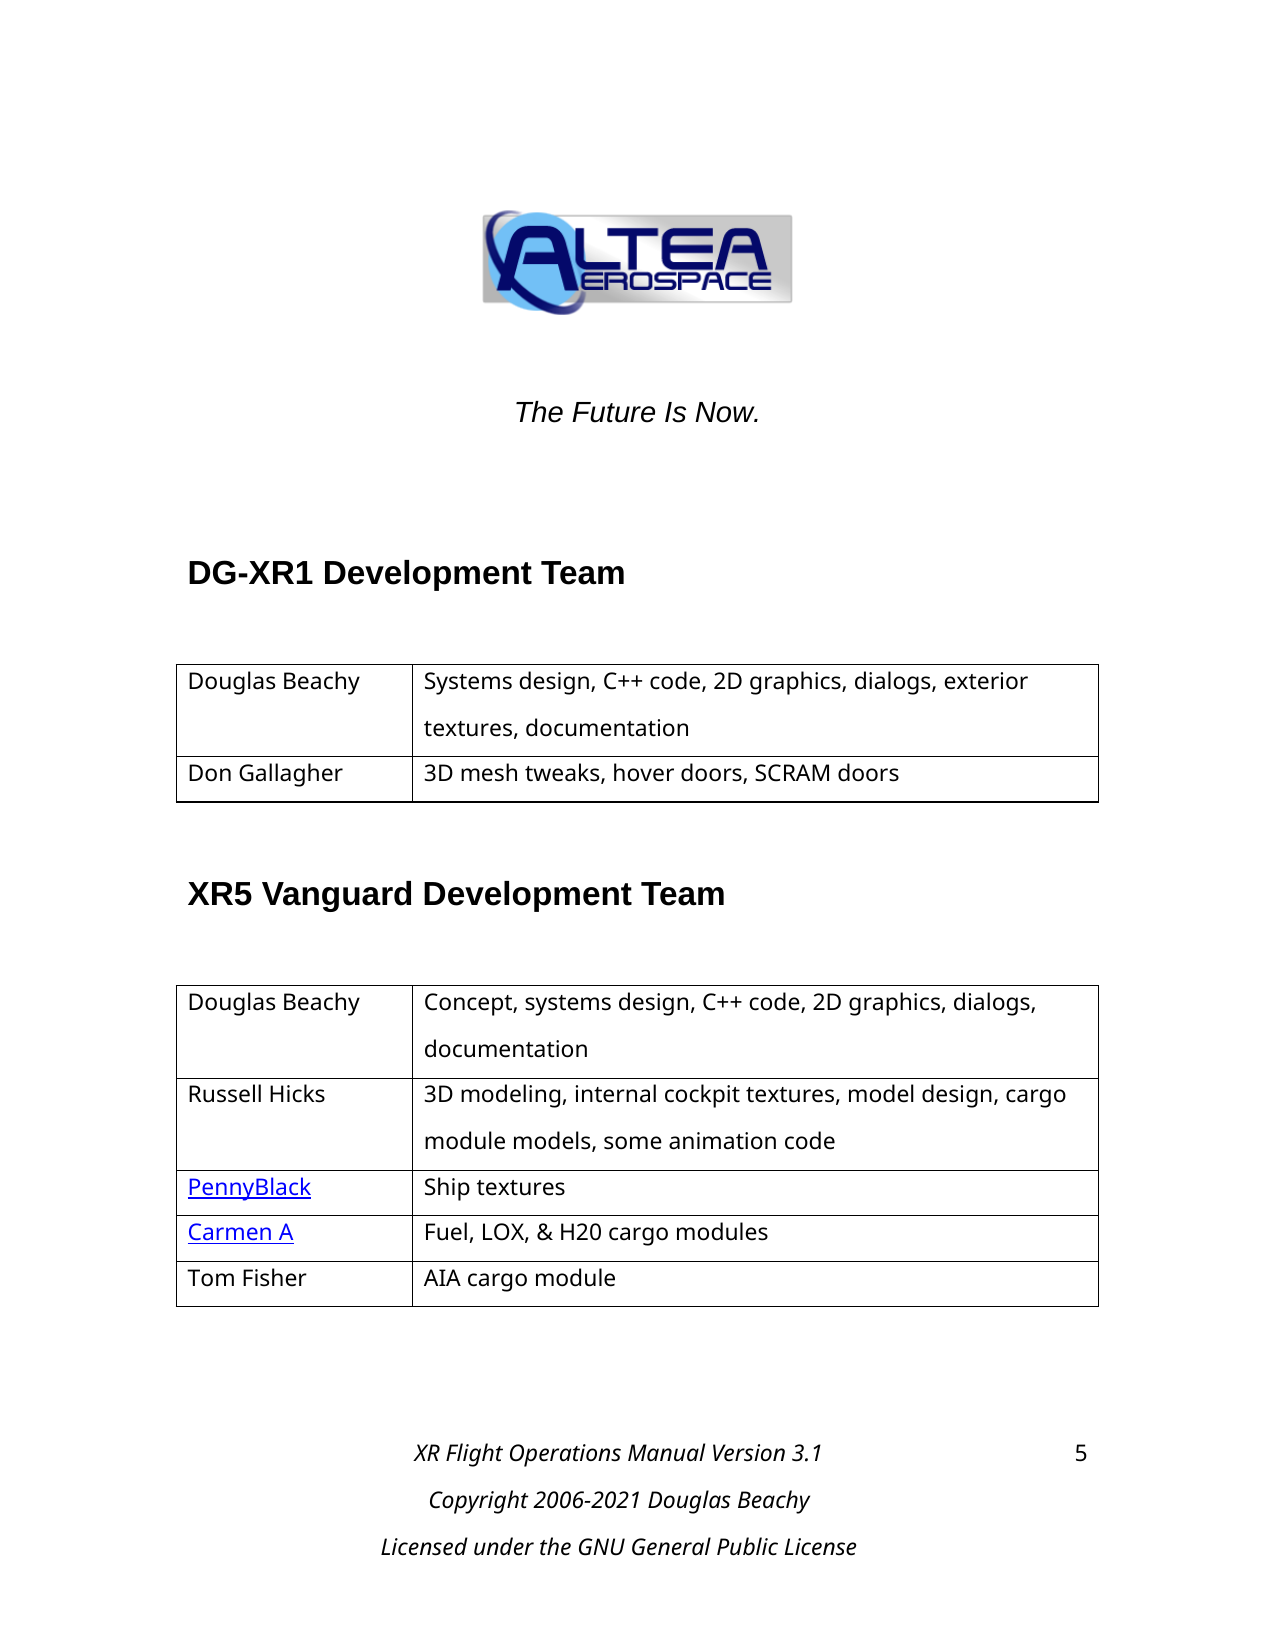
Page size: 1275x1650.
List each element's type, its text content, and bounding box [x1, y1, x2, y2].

table_cell 3D mesh tweaks, hover doors, SCRAM doors [413, 757, 1098, 801]
table_cell Don Gallagher [177, 757, 412, 801]
picture [472, 200, 803, 320]
table_cell Russell Hicks [177, 1079, 412, 1170]
subtitle DG-XR1 Development Team [187, 553, 1087, 591]
table_header Systems design, C++ code, 2D graphics, dialogs, exterior textures, documentation [413, 665, 1098, 756]
table_header [177, 665, 412, 756]
table_header [177, 986, 412, 1077]
table_cell Ship textures [413, 1171, 1098, 1215]
table_cell PennyBlack [177, 1171, 412, 1215]
subtitle XR5 Vanguard Development Team [187, 874, 1087, 913]
table_cell [177, 1262, 412, 1306]
table_cell Carmen A [177, 1216, 412, 1261]
table_cell Fuel, LOX, & H20 cargo modules [413, 1216, 1098, 1261]
table_cell AIA cargo module [413, 1262, 1098, 1306]
text The Future Is Now. [187, 395, 1087, 429]
table_cell 3D modeling, internal cockpit textures, model design, cargo module models, some animation code [413, 1079, 1098, 1170]
table_header Concept, systems design, C++ code, 2D graphics, dialogs, documentation [413, 986, 1098, 1077]
